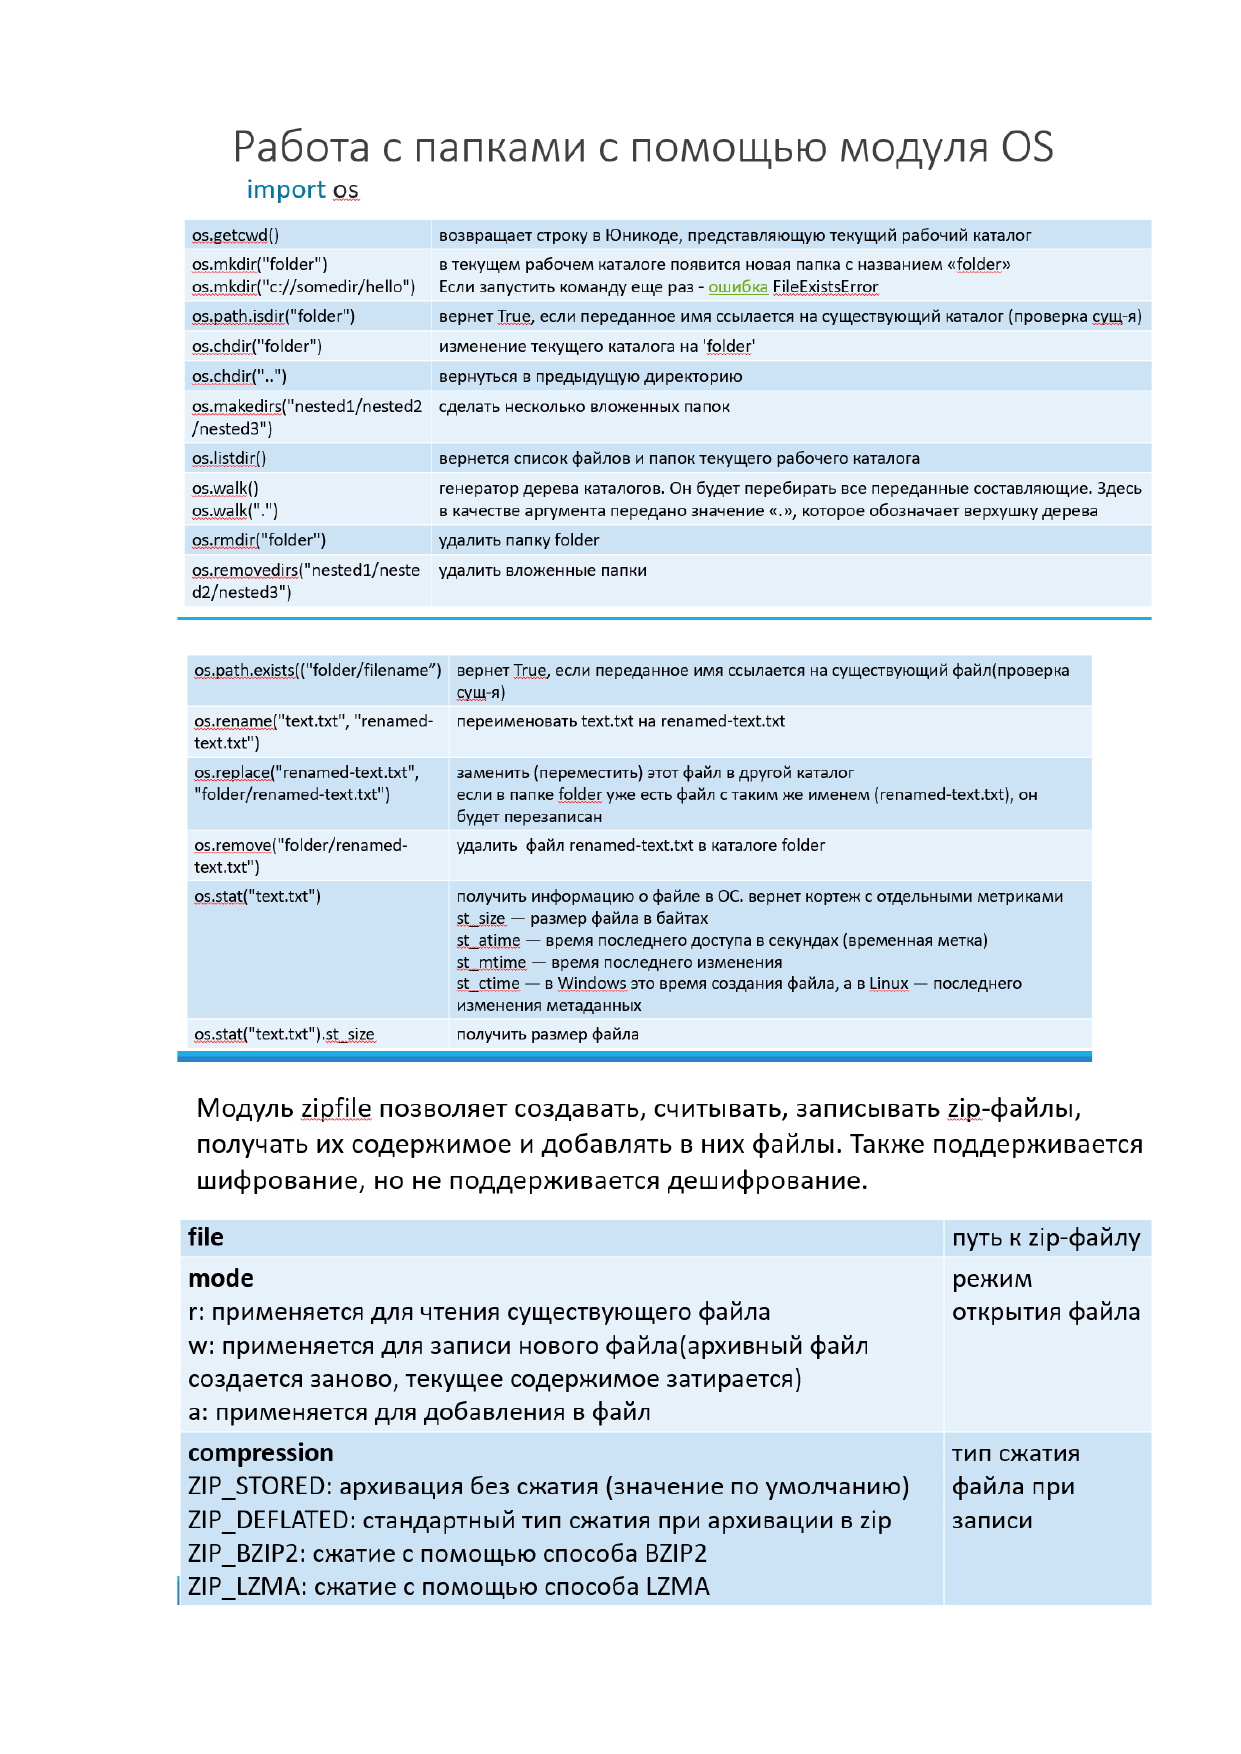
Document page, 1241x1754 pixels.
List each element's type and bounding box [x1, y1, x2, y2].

picture [177, 1220, 1152, 1605]
picture [177, 118, 1152, 620]
picture [177, 638, 1093, 1062]
picture [177, 1080, 1152, 1202]
